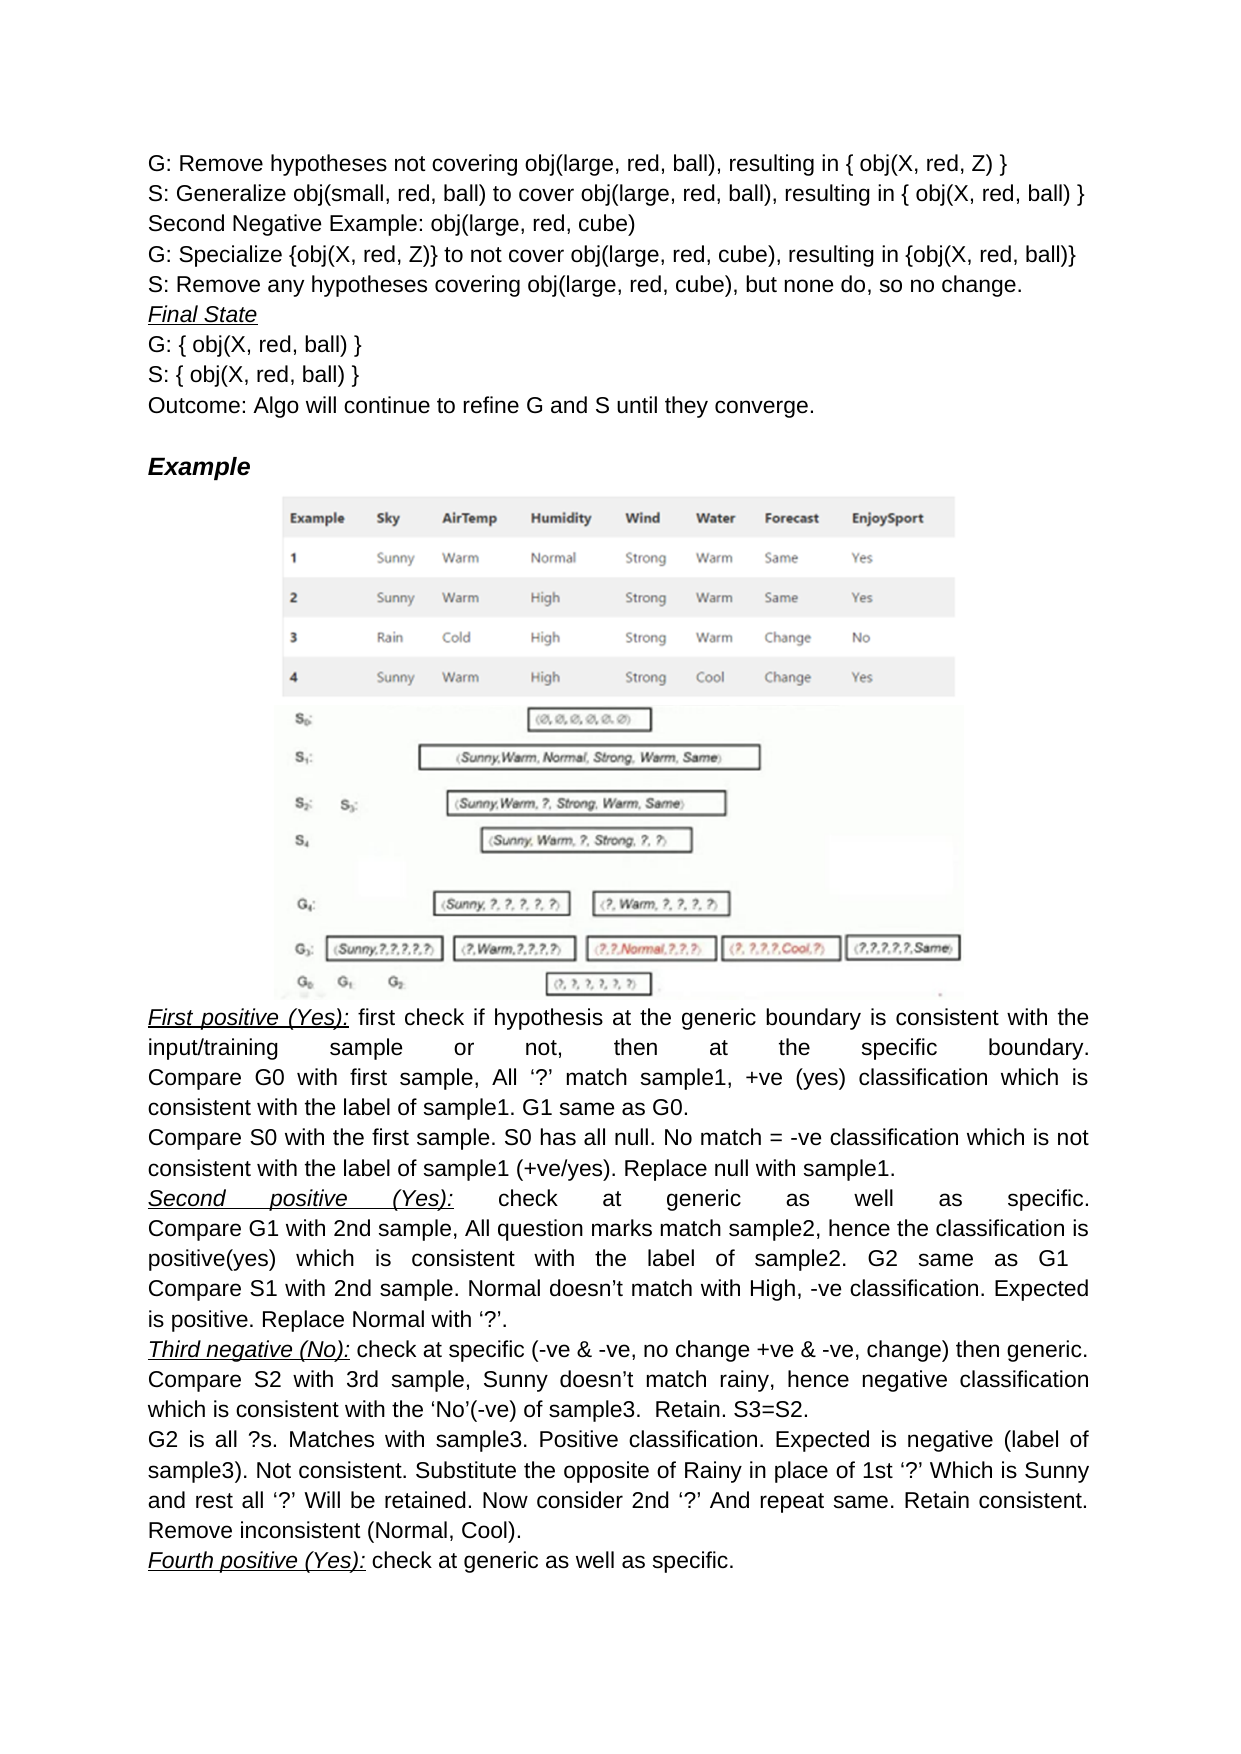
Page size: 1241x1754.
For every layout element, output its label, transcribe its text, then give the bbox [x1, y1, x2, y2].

text Third negative (No): check at specific (-ve & -ve, no change +ve & -ve, change) then generic. [148, 1336, 1090, 1362]
text Compare S0 with the first sample. S0 has all null. No match = -ve classification which is not consistent with the label of sample1 (+ve/yes). Replace null with sample1. [148, 1124, 1090, 1181]
text G: { obj(X, red, ball) } [148, 331, 1090, 358]
text Example [148, 452, 1090, 481]
text Second positive (Yes): check at generic as well as specific. Compare G1 with 2nd sample, All question marks match sample2, hence the classification is positive(yes) which is consistent with the label of sample2. G2 same as G1 Compare S1 with 2nd sample. Normal doesn’t match with High, -ve classification. Expected is positive. Replace Normal with ‘?’. [148, 1185, 1090, 1332]
text First positive (Yes): first check if hypothesis at the generic boundary is consistent with the input/training sample or not, then at the specific boundary. Compare G0 with first sample, All ‘?’ match sample1, +ve (yes) classification which is consistent with the label of sample1. G1 same as G0. [148, 1003, 1090, 1121]
text S: Generalize obj(small, red, ball) to cover obj(large, red, ball), resulting in { obj(X, red, ball) } [148, 180, 1090, 207]
text Outcome: Algo will continue to refine G and S until they converge. [148, 392, 1090, 418]
text Final State [148, 301, 1090, 327]
text Second Negative Example: obj(large, red, cube) [148, 210, 1090, 237]
text S: { obj(X, red, ball) } [148, 361, 1090, 388]
picture [273, 705, 965, 1000]
text G: Remove hypotheses not covering obj(large, red, ball), resulting in { obj(X, red, Z) } [148, 150, 1090, 176]
text Compare S2 with 3rd sample, Sunny doesn’t match rainy, hence negative classification which is consistent with the ‘No’(-ve) of sample3. Retain. S3=S2. [148, 1366, 1090, 1423]
text G2 is all ?s. Matches with sample3. Positive classification. Expected is negative (label of sample3). Not consistent. Substitute the opposite of Rainy in place of 1st ‘?’ Which is Sunny and rest all ‘?’ Will be retained. Now consider 2nd ‘?’ And repeat same. Retain consistent. Remove inconsistent (Normal, Cool). [148, 1426, 1090, 1543]
text Fourth positive (Yes): check at generic as well as specific. [148, 1547, 1090, 1574]
picture [275, 485, 963, 702]
text S: Remove any hypotheses covering obj(large, red, cube), but none do, so no change. [148, 271, 1090, 297]
text G: Specialize {obj(X, red, Z)} to not cover obj(large, red, cube), resulting in {obj(X, red, ball)} [148, 241, 1090, 267]
